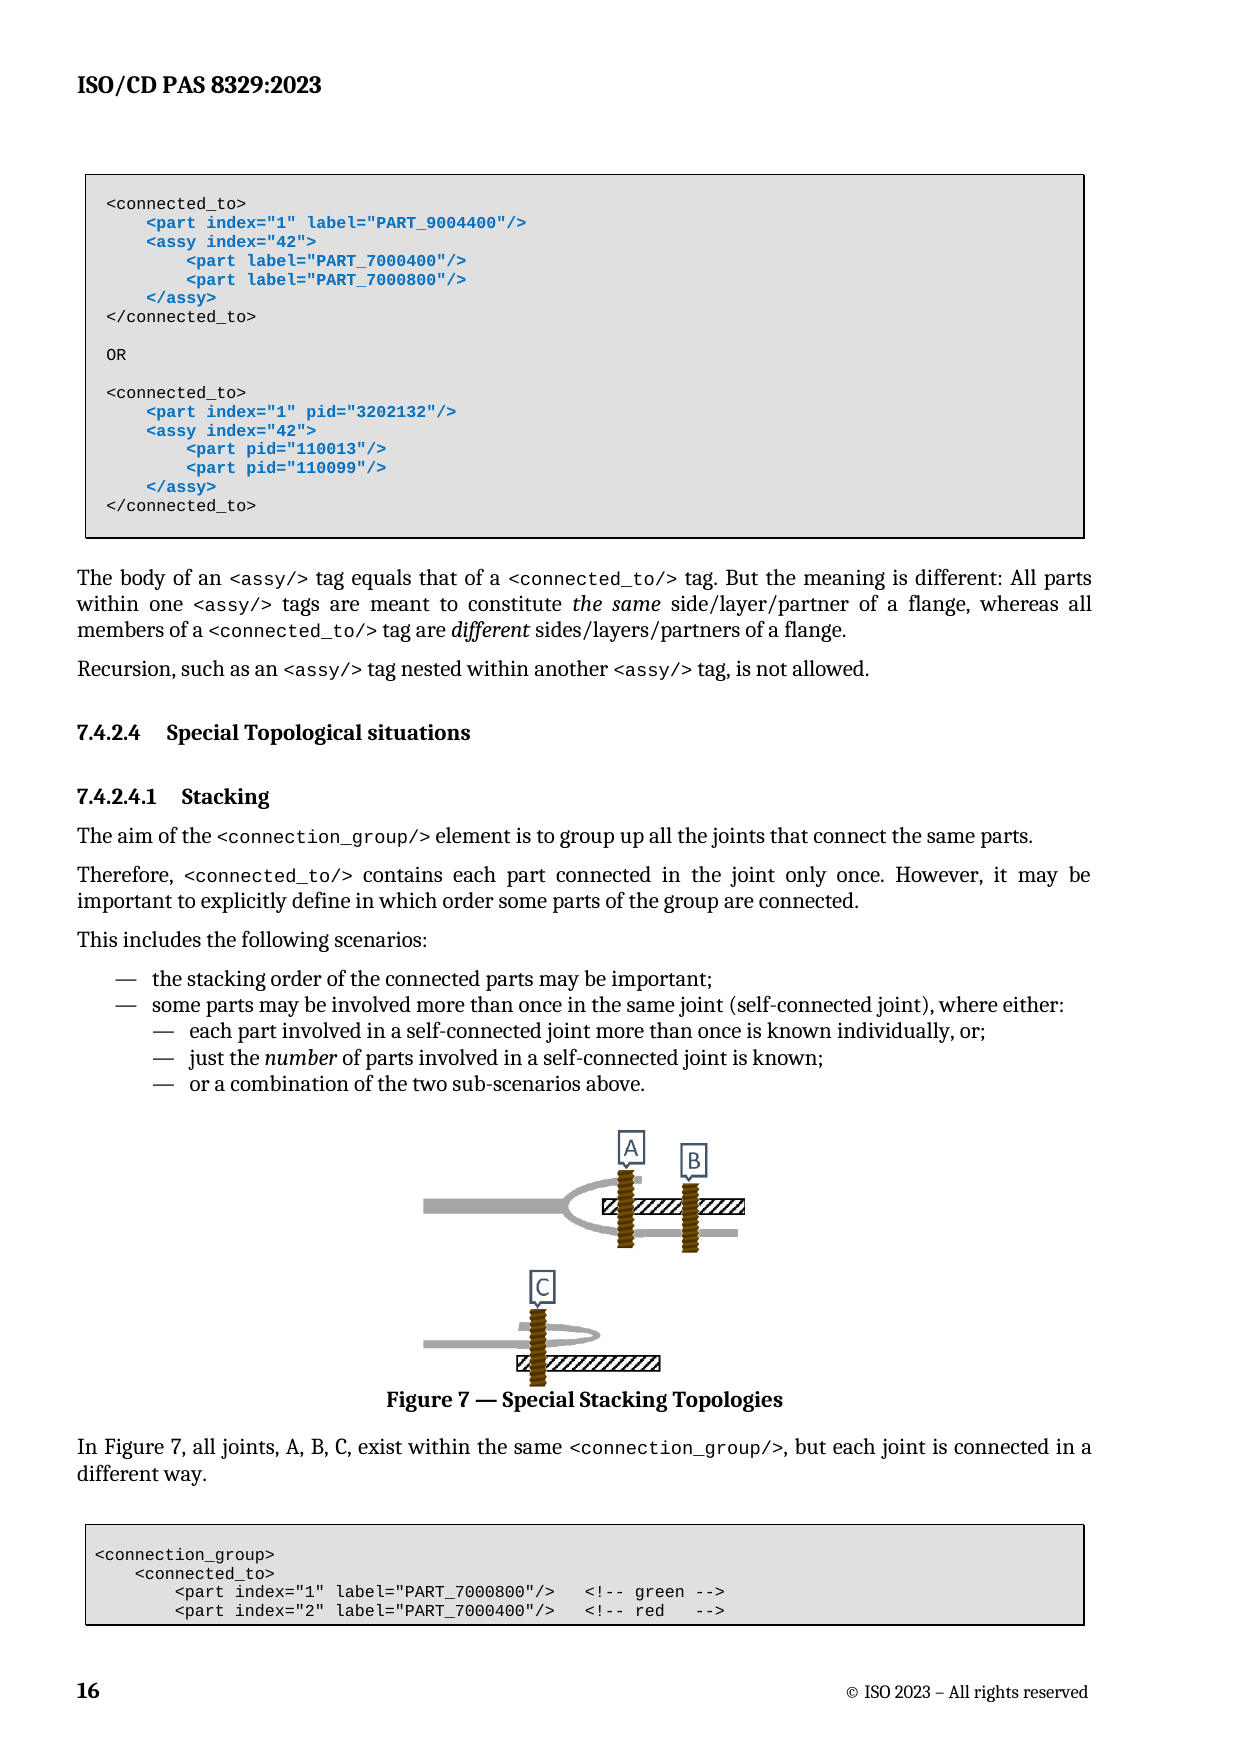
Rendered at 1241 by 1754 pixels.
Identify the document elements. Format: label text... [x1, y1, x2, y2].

subtitle Stacking [77, 784, 1092, 810]
list each part involved in a self-connected joint more than once is known individually, or; [152, 1018, 1092, 1044]
text <connection_group> [86, 1543, 1083, 1562]
picture [423, 1123, 745, 1387]
text <part pid="110099"/> [86, 457, 1083, 476]
list just the number of parts involved in a self-connected joint is known; [152, 1044, 1092, 1071]
text <assy index="42"> [86, 419, 1083, 438]
text <connected_to> [86, 193, 1083, 212]
text </connected_to> [86, 494, 1083, 513]
text Recursion, such as an <assy/> tag nested within another <assy/> tag, is not allowed. [77, 656, 1092, 682]
text <assy index="42"> [86, 230, 1083, 249]
subtitle Special Topological situations [77, 720, 1092, 746]
text <part index="1" label="PART_9004400"/> [86, 212, 1083, 230]
text <part label="PART_7000400"/> [86, 249, 1083, 268]
text </assy> [86, 476, 1083, 494]
text </assy> [86, 287, 1083, 306]
text <connected_to> [86, 1562, 1083, 1581]
text <connected_to> [86, 381, 1083, 400]
text <part pid="110013"/> [86, 438, 1083, 457]
text <part index="1" pid="3202132"/> [86, 400, 1083, 419]
text In Figure 7, all joints, A, B, C, exist within the same <connection_group/>, but each joint is connected in a different way. [77, 1434, 1092, 1487]
text <part index="1" label="PART_7000800"/> <!-- green --> [86, 1581, 1083, 1600]
text Therefore, <connected_to/> contains each part connected in the joint only once. However, it may be important to explicitly define in which order some parts of the group are connected. [77, 861, 1092, 914]
text </connected_to> [86, 306, 1083, 325]
text This includes the following scenarios: [77, 927, 1092, 953]
text OR [86, 343, 1083, 362]
list some parts may be involved more than once in the same joint (self-connected joint), where either: [114, 992, 1092, 1018]
text <part index="2" label="PART_7000400"/> <!-- red --> [86, 1600, 1083, 1624]
text The aim of the <connection_group/> element is to group up all the joints that connect the same parts. [77, 822, 1092, 849]
list or a combination of the two sub-scenarios above. [152, 1071, 1092, 1097]
text The body of an <assy/> tag equals that of a <connected_to/> tag. But the meaning is different: All parts within one <assy/> tags are meant to constitute the same side/layer/partner of a flange, whereas all members of a <connected_to/> tag are different sides/layers/partners of a flange. [77, 564, 1092, 643]
text <part label="PART_7000800"/> [86, 268, 1083, 287]
list the stacking order of the connected parts may be important; [114, 965, 1092, 992]
